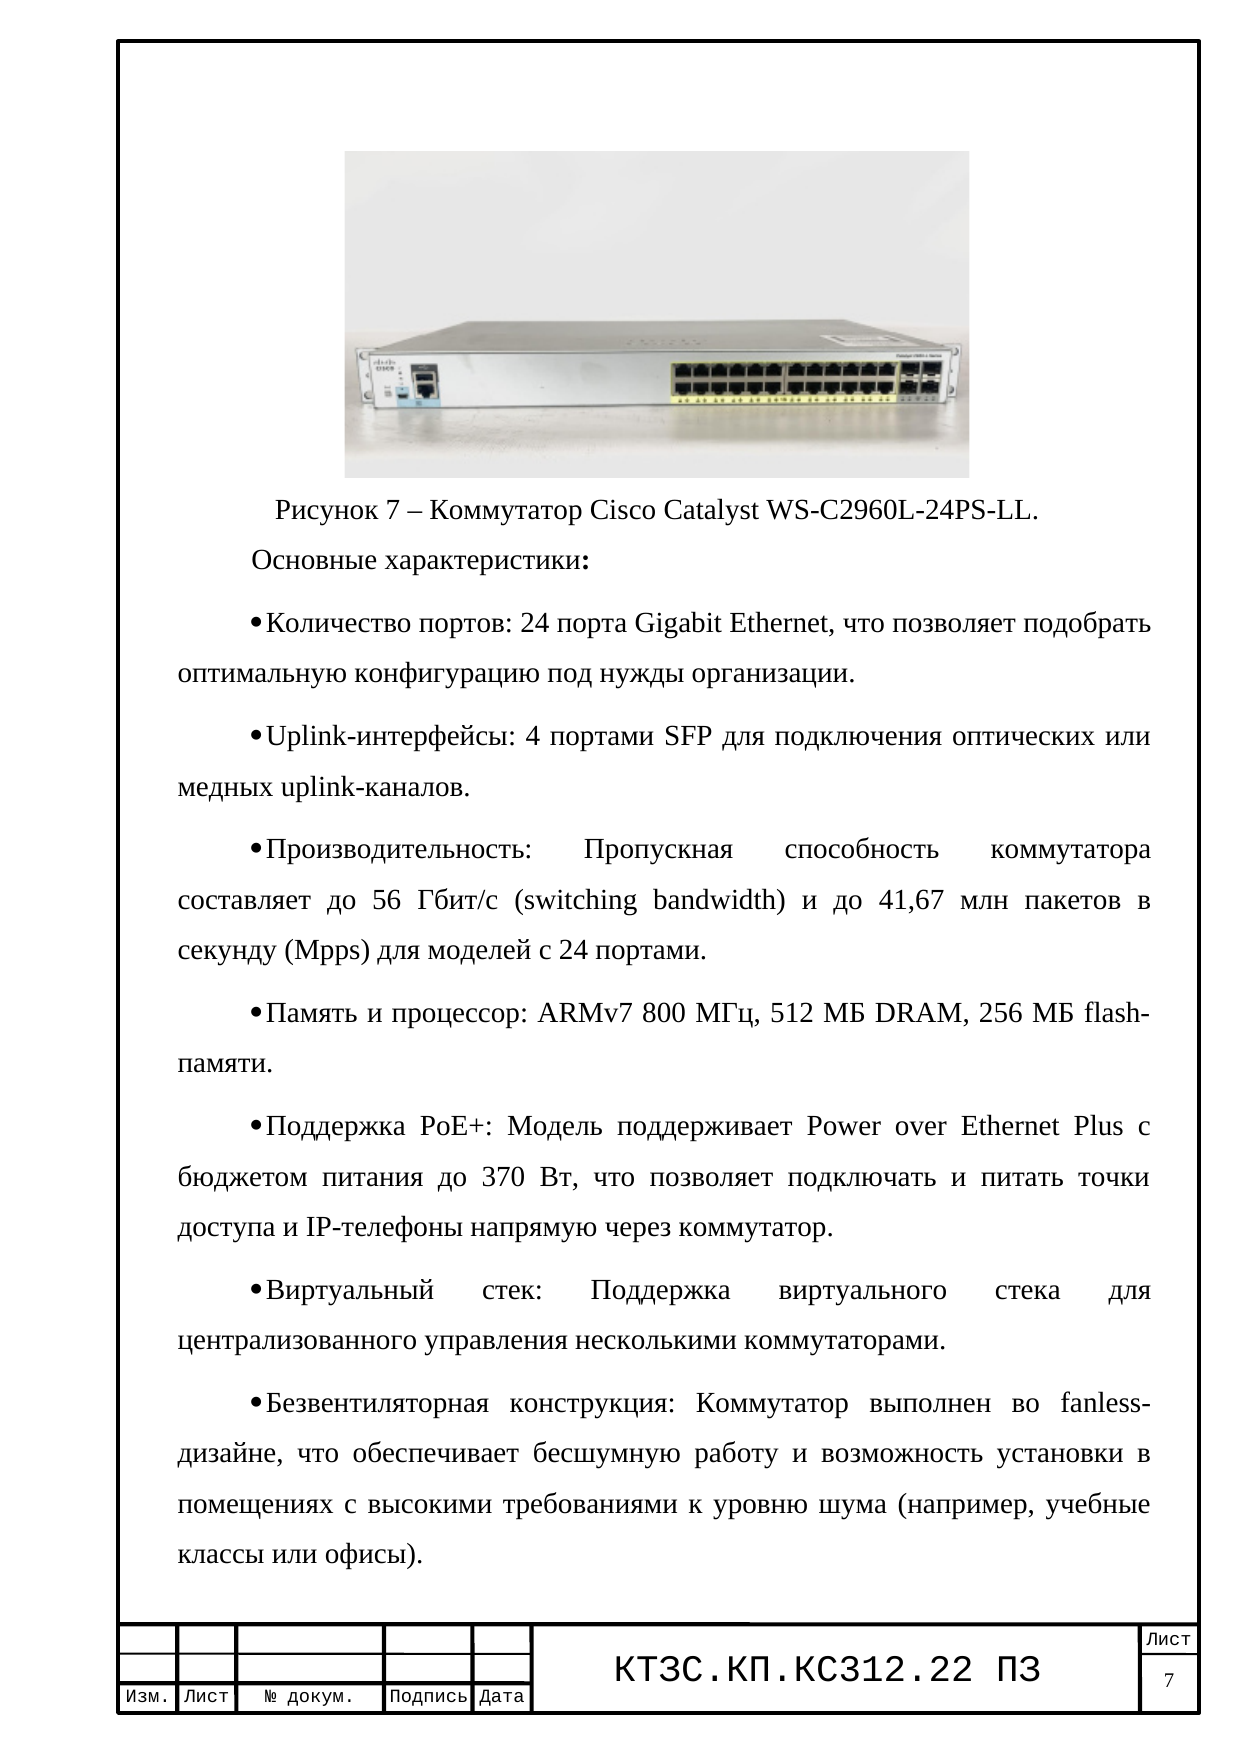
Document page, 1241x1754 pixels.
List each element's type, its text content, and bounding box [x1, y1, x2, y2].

text Рисунок 7 – Коммутатор Cisco Catalyst WS-C2960L-24PS-LL. [118, 492, 1196, 526]
list Количество портов: 24 порта Gigabit Ethernet, что позволяет подобрать оптимальную конфигурацию под нужды организации. [177, 605, 1152, 689]
list Виртуальный стек: Поддержка виртуального стека для централизованного управления несколькими коммутаторами. [177, 1272, 1152, 1356]
list Память и процессор: ARMv7 800 МГц, 512 МБ DRAM, 256 МБ flash-памяти. [177, 995, 1152, 1079]
list Производительность: Пропускная способность коммутатора составляет до 56 Гбит/с (switching bandwidth) и до 41,67 млн пакетов в секунду (Mpps) для моделей с 24 портами. [177, 832, 1152, 966]
list Uplink-интерфейсы: 4 портами SFP для подключения оптических или медных uplink-каналов. [177, 718, 1152, 802]
list Безвентиляторная конструкция: Коммутатор выполнен во fanless-дизайне, что обеспечивает бесшумную работу и возможность установки в помещениях с высокими требованиями к уровню шума (например, учебные классы или офисы). [177, 1385, 1152, 1570]
list Поддержка PoE+: Модель поддерживает Power over Ethernet Plus с бюджетом питания до 370 Вт, что позволяет подключать и питать точки доступа и IP-телефоны напрямую через коммутатор. [177, 1108, 1152, 1243]
text Основные характеристики: [177, 542, 1152, 576]
picture [344, 151, 970, 478]
